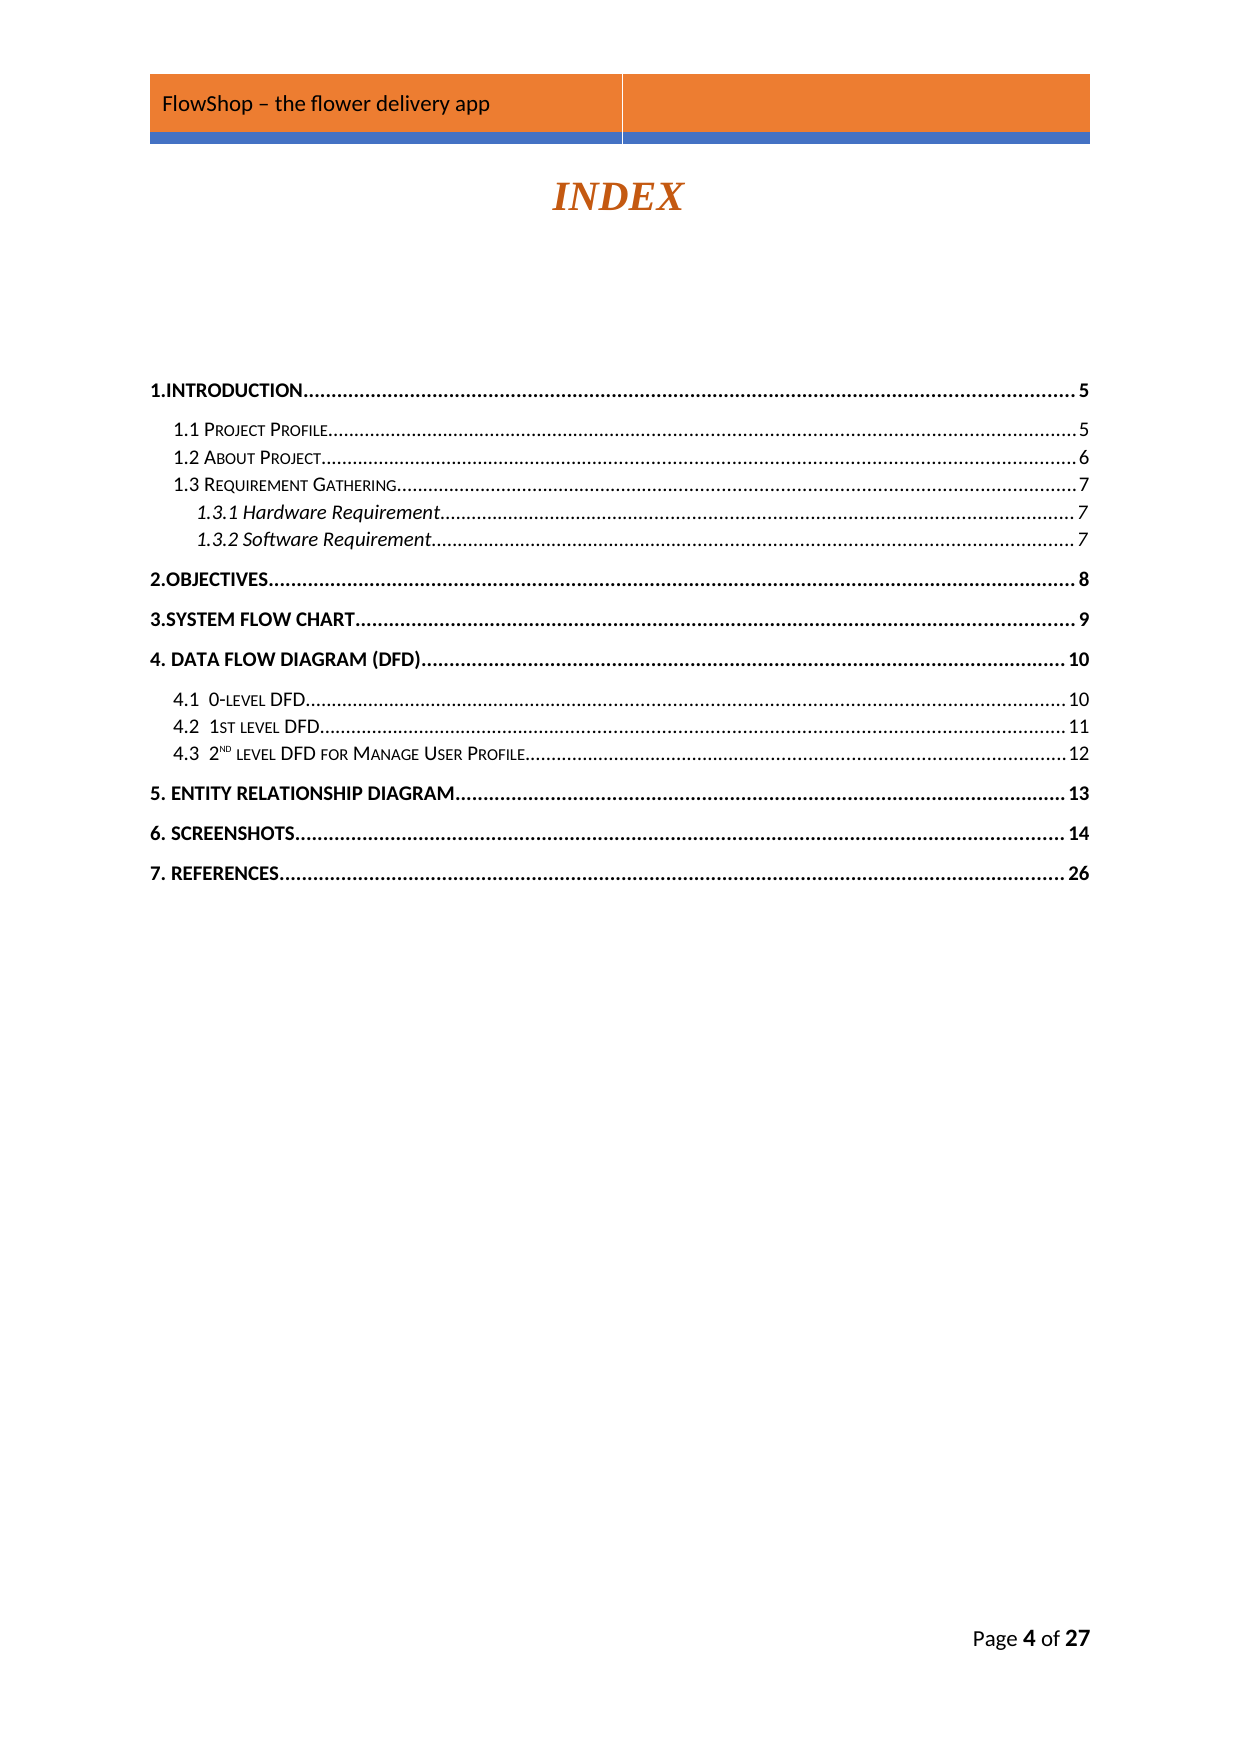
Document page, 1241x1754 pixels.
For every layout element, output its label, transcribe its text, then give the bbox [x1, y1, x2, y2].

text 1.3 Requirement Gathering 7 [173, 471, 1090, 497]
text 1.1 Project Profile 5 [173, 417, 1090, 442]
text 1.2 About Project 6 [173, 444, 1090, 469]
text 2.Objectives 8 [150, 566, 1090, 592]
text 1.3.2 Software Requirement 7 [196, 526, 1090, 552]
text 1.3.1 Hardware Requirement 7 [196, 499, 1090, 524]
text 3.System Flow Chart 9 [150, 606, 1090, 631]
text 6. Screenshots 14 [150, 820, 1090, 846]
text 1.Introduction 5 [150, 377, 1090, 402]
text 4.3 2nd level DFD for Manage User Profile 12 [173, 741, 1090, 766]
text 7. References 26 [150, 860, 1090, 886]
text 4.1 0-level DFD 10 [173, 686, 1090, 711]
text INDEX [150, 172, 1090, 220]
text 5. Entity Relationship Diagram 13 [150, 781, 1090, 806]
text 4. Data Flow Diagram (DFD) 10 [150, 646, 1090, 671]
text 4.2 1st level DFD 11 [173, 713, 1090, 739]
